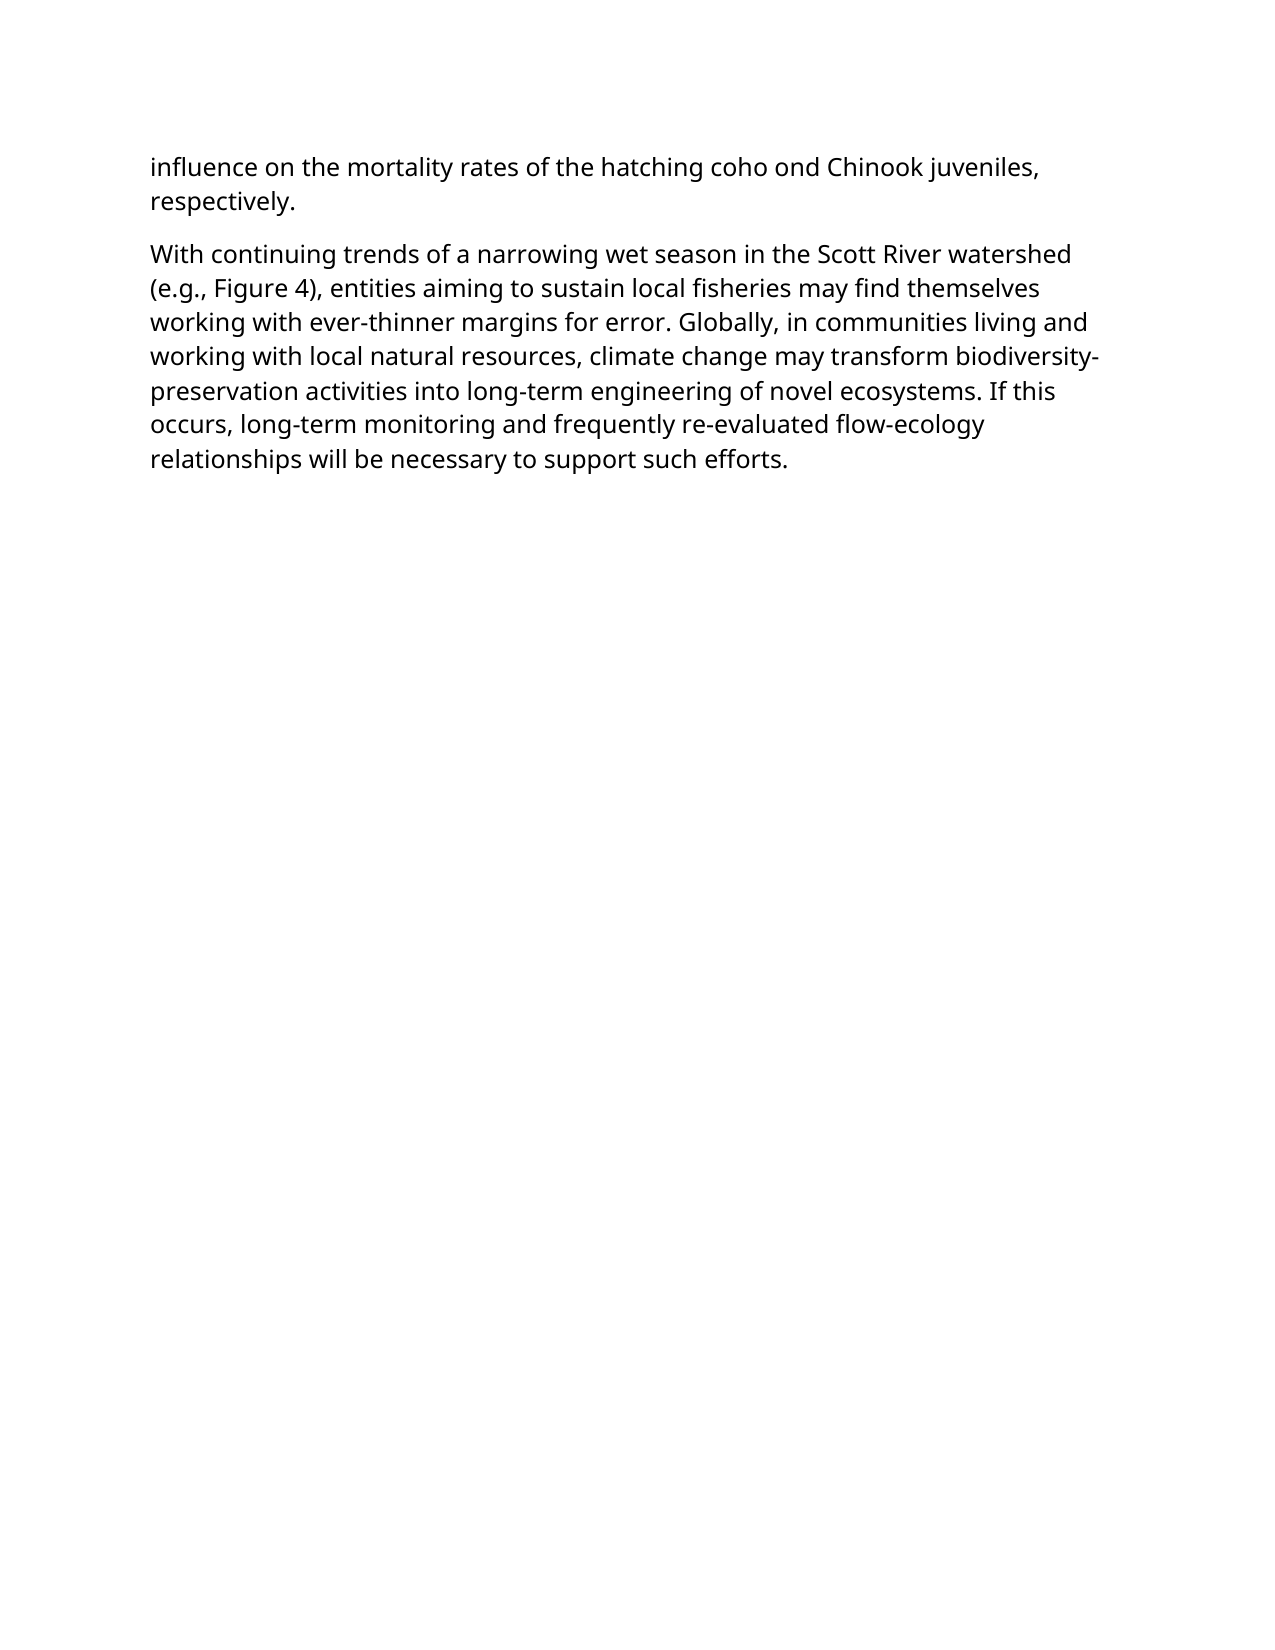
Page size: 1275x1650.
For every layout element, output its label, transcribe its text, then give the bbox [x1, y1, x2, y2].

text With continuing trends of a narrowing wet season in the Scott River watershed (e.g., Figure 4), entities aiming to sustain local fisheries may find themselves working with ever-thinner margins for error. Globally, in communities living and working with local natural resources, climate change may transform biodiversity-preservation activities into long-term engineering of novel ecosystems. If this occurs, long-term monitoring and frequently re-evaluated flow-ecology relationships will be necessary to support such efforts. [150, 237, 1125, 475]
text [150, 150, 1125, 218]
